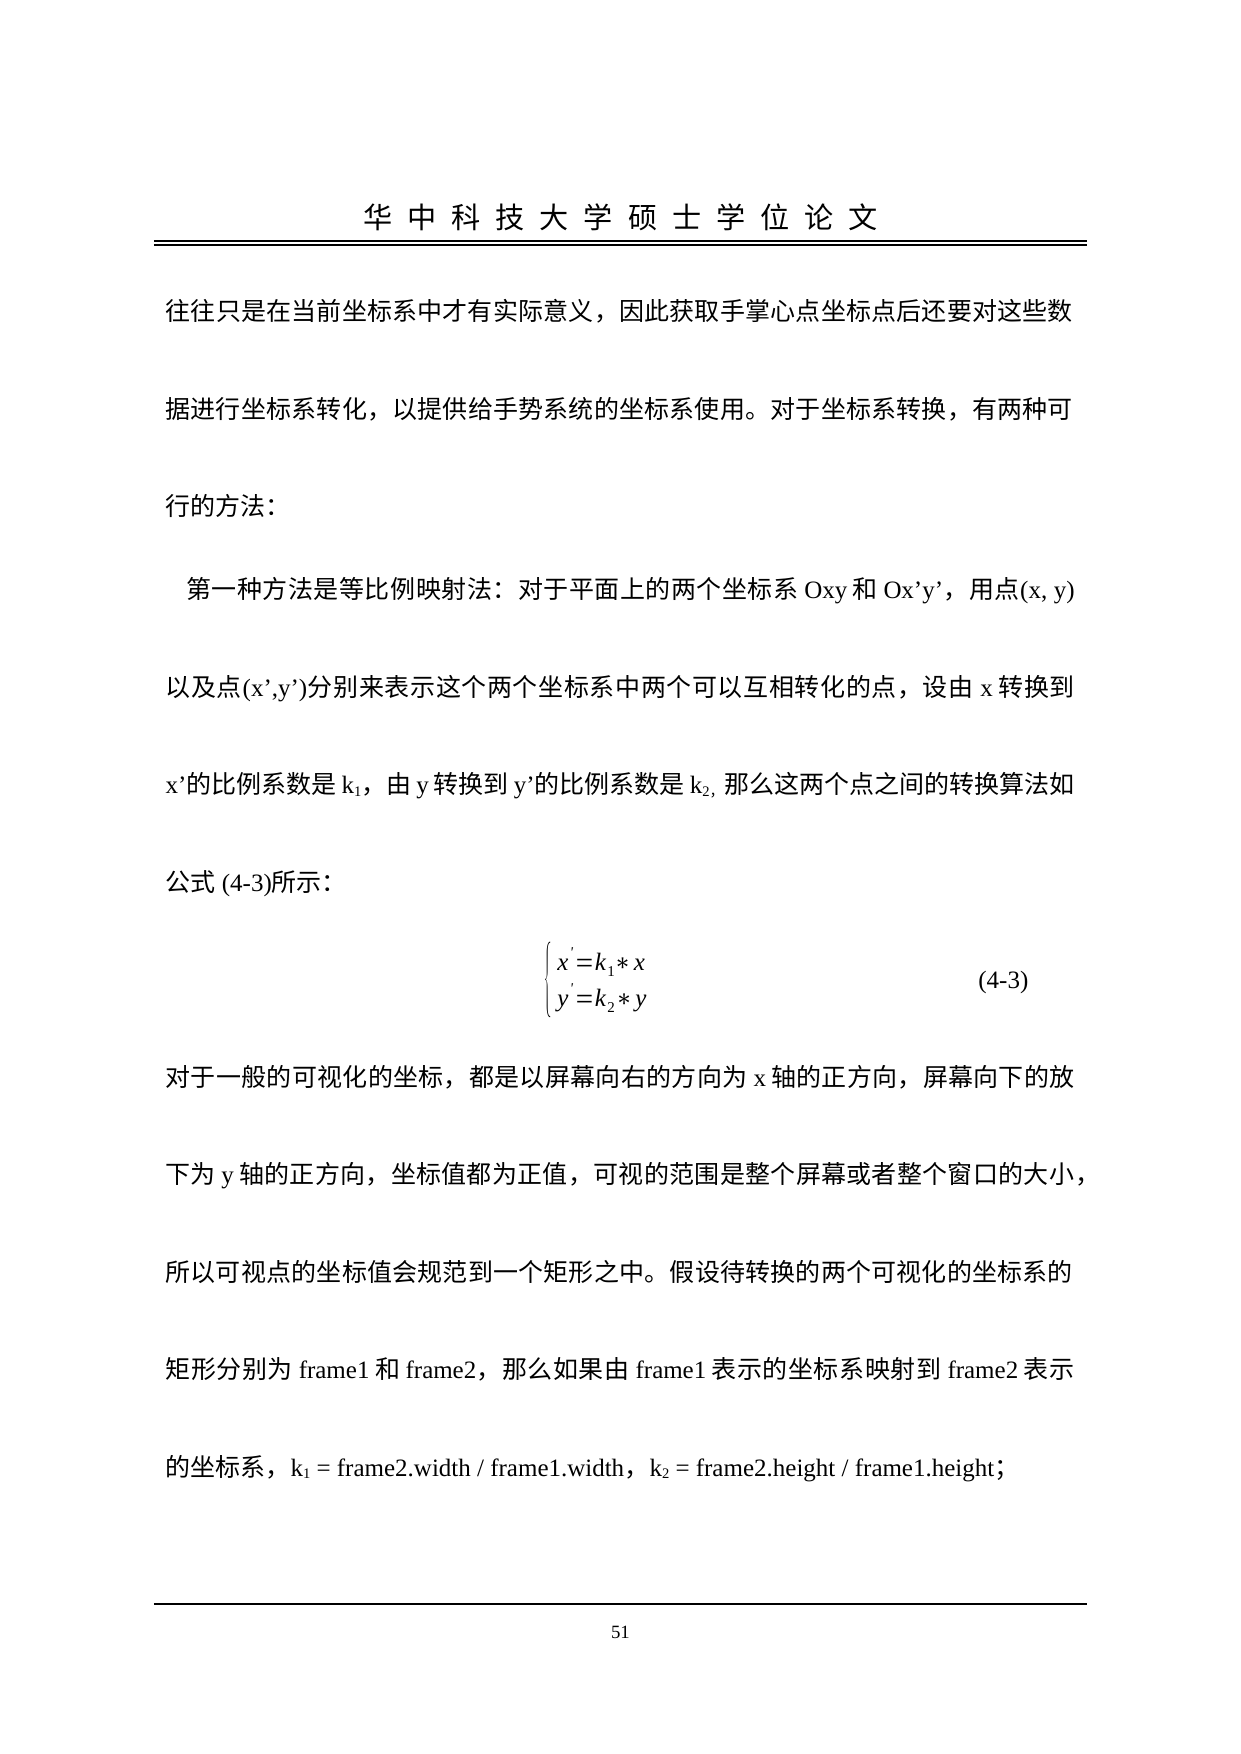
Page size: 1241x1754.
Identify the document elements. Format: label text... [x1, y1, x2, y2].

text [165, 277, 1075, 537]
text 对于一般的可视化的坐标，都是以屏幕向右的方向为x轴的正方向，屏幕向下的放下为y轴的正方向，坐标值都为正值，可视的范围是整个屏幕或者整个窗口的大小，所以可视点的坐标值会规范到一个矩形之中。假设待转换的两个可视化的坐标系的矩形分别为frame1和frame2，那么如果由frame1表示的坐标系映射到frame2表示的坐标系，k1 = frame2.width / frame1.width，k2 = frame2.height / frame1.height； [165, 1043, 1075, 1498]
